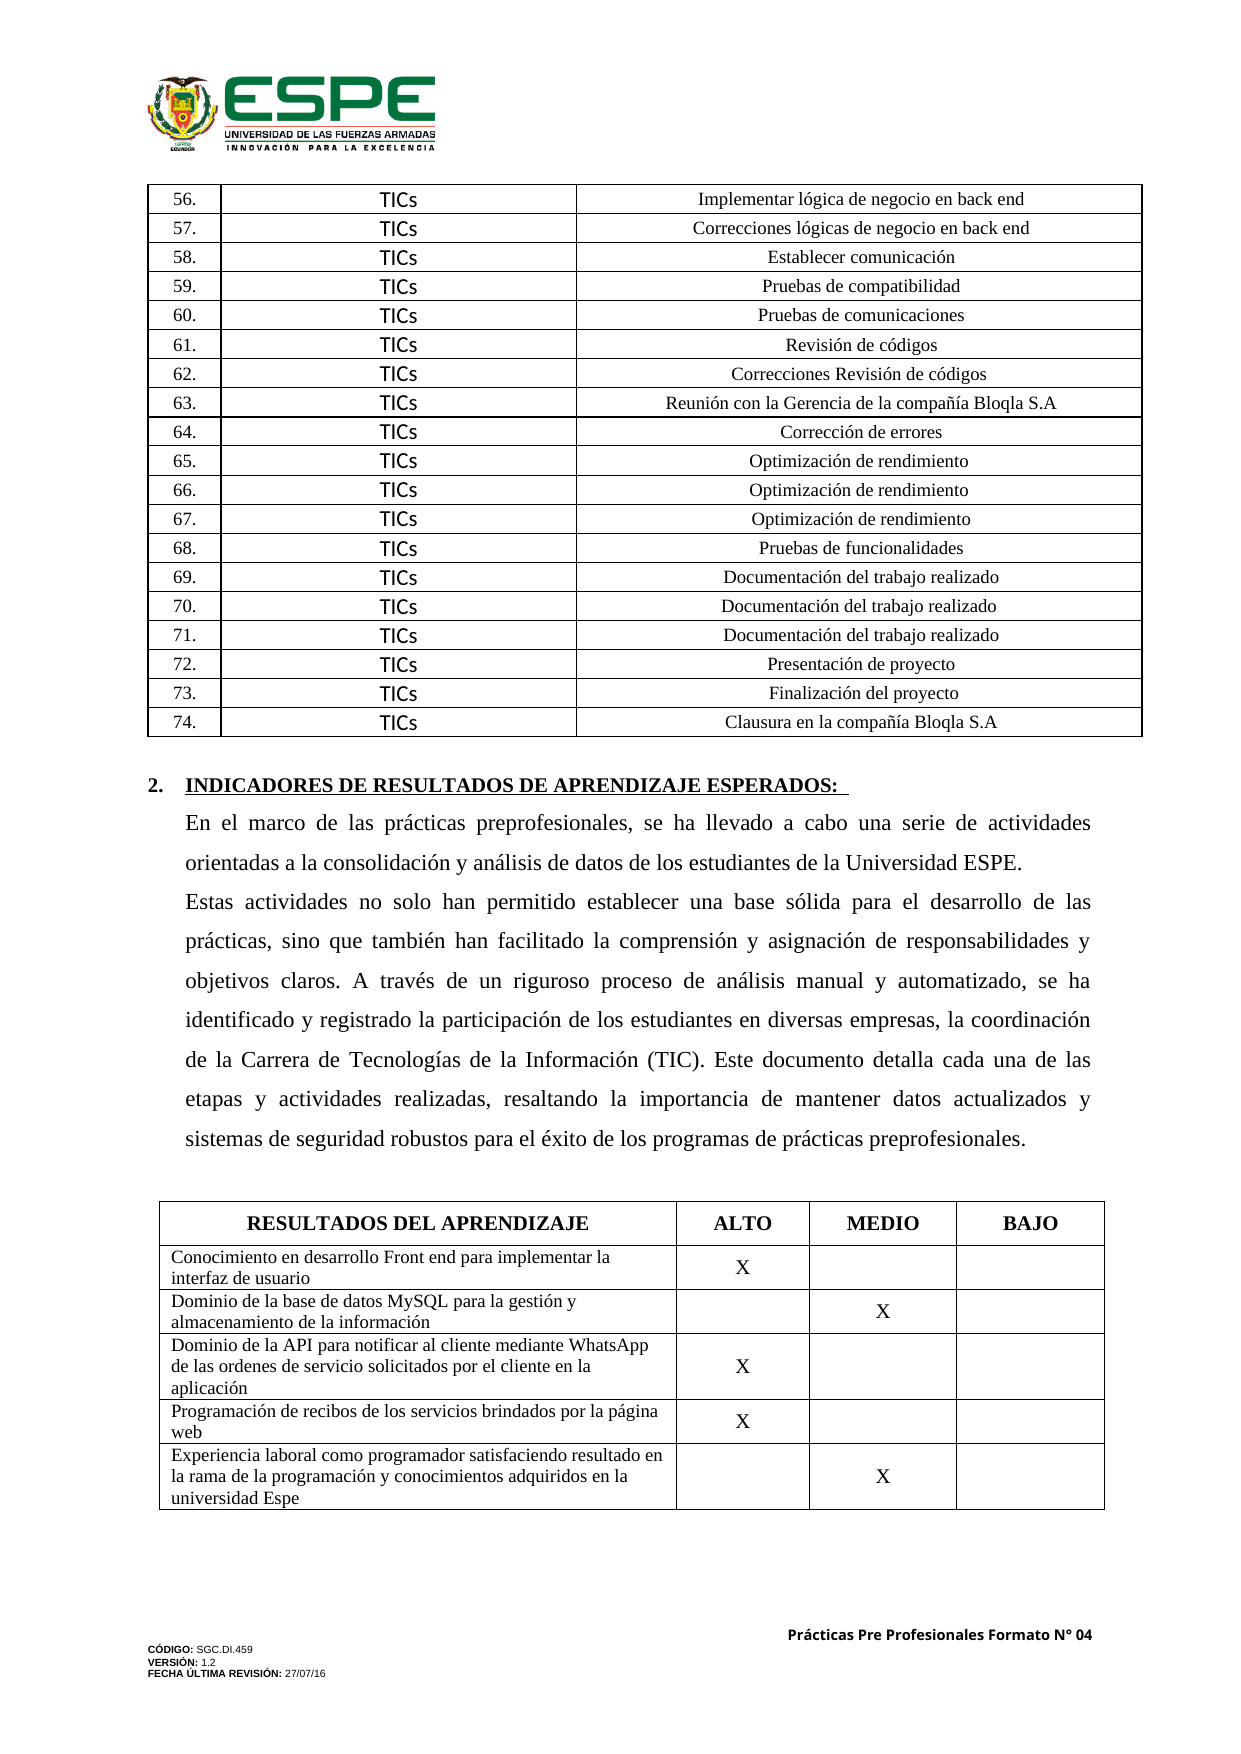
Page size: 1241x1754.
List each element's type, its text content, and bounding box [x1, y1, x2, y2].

list INDICADORES DE RESULTADOS DE APRENDIZAJE ESPERADOS: [148, 773, 1092, 797]
table_cell 60. [149, 301, 220, 329]
table_cell TICs [222, 301, 576, 329]
table_cell TICs [222, 650, 576, 678]
table_cell X [677, 1246, 809, 1289]
table_cell [677, 1290, 809, 1333]
table_cell Optimización de rendimiento [577, 446, 1141, 474]
table_cell Optimización de rendimiento [577, 476, 1141, 503]
table_cell [810, 1334, 956, 1398]
table_header RESULTADOS DEL APRENDIZAJE [160, 1202, 676, 1244]
table_cell TICs [222, 243, 576, 271]
table_cell Conocimiento en desarrollo Front end para implementar la interfaz de usuario [160, 1246, 676, 1289]
table_cell Pruebas de compatibilidad [577, 272, 1141, 300]
table_cell Programación de recibos de los servicios brindados por la página web [160, 1400, 676, 1443]
table_cell 65. [149, 446, 220, 474]
table_cell 66. [149, 476, 220, 503]
table_cell [957, 1400, 1104, 1443]
table_cell X [810, 1444, 956, 1508]
table_cell Dominio de la API para notificar al cliente mediante WhatsApp de las ordenes de servicio solicitados por el cliente en la aplicación [160, 1334, 676, 1398]
table_cell Pruebas de funcionalidades [577, 534, 1141, 562]
table_cell [810, 1400, 956, 1443]
table_cell Revisión de códigos [577, 330, 1141, 358]
table_cell TICs [222, 708, 576, 736]
table_cell [957, 1334, 1104, 1398]
table_cell TICs [222, 505, 576, 533]
table_cell 69. [149, 563, 220, 591]
table_header BAJO [957, 1202, 1104, 1244]
table_cell [810, 1246, 956, 1289]
table_cell Correcciones lógicas de negocio en back end [577, 214, 1141, 242]
table_cell TICs [222, 592, 576, 620]
table_cell [677, 1444, 809, 1508]
table_cell 64. [149, 418, 220, 445]
table_cell Clausura en la compañía Bloqla S.A [577, 708, 1141, 736]
table_cell 68. [149, 534, 220, 562]
table_cell TICs [222, 534, 576, 562]
table_cell 57. [149, 214, 220, 242]
table_cell Finalización del proyecto [577, 679, 1141, 707]
table_cell Corrección de errores [577, 418, 1141, 445]
table_cell Experiencia laboral como programador satisfaciendo resultado en la rama de la programación y conocimientos adquiridos en la universidad Espe [160, 1444, 676, 1508]
table_cell 63. [149, 388, 220, 416]
table_cell 67. [149, 505, 220, 533]
table_cell Reunión con la Gerencia de la compañía Bloqla S.A [577, 388, 1141, 416]
table_cell 58. [149, 243, 220, 271]
table_cell X [677, 1400, 809, 1443]
table_cell 56. [149, 185, 220, 213]
table_cell Documentación del trabajo realizado [577, 592, 1141, 620]
table_cell 74. [149, 708, 220, 736]
table_cell [957, 1290, 1104, 1333]
table_cell Presentación de proyecto [577, 650, 1141, 678]
table_header MEDIO [810, 1202, 956, 1244]
table_cell Documentación del trabajo realizado [577, 563, 1141, 591]
table_cell TICs [222, 446, 576, 474]
table_header ALTO [677, 1202, 809, 1244]
table_cell TICs [222, 563, 576, 591]
text Estas actividades no solo han permitido establecer una base sólida para el desarrollo de las prácticas, sino que también han facilitado la comprensión y asignación de responsabilidades y objetivos claros. A través de un riguroso proceso de análisis manual y automatizado, se ha identificado y registrado la participación de los estudiantes en diversas empresas, la coordinación de la Carrera de Tecnologías de la Información (TIC). Este documento detalla cada una de las etapas y actividades realizadas, resaltando la importancia de mantener datos actualizados y sistemas de seguridad robustos para el éxito de los programas de prácticas preprofesionales. [185, 888, 1092, 1151]
table_cell 62. [149, 359, 220, 387]
table_cell TICs [222, 359, 576, 387]
table_cell 61. [149, 330, 220, 358]
table_cell [957, 1246, 1104, 1289]
table_cell Documentación del trabajo realizado [577, 621, 1141, 649]
table_cell TICs [222, 272, 576, 300]
text En el marco de las prácticas preprofesionales, se ha llevado a cabo una serie de actividades orientadas a la consolidación y análisis de datos de los estudiantes de la Universidad ESPE. [185, 809, 1092, 875]
table_cell Establecer comunicación [577, 243, 1141, 271]
table_cell 59. [149, 272, 220, 300]
table_cell Optimización de rendimiento [577, 505, 1141, 533]
table_cell X [677, 1334, 809, 1398]
table_cell 70. [149, 592, 220, 620]
table_cell Dominio de la base de datos MySQL para la gestión y almacenamiento de la información [160, 1290, 676, 1333]
table_cell TICs [222, 476, 576, 503]
table_cell TICs [222, 418, 576, 445]
table_cell 73. [149, 679, 220, 707]
table_cell Pruebas de comunicaciones [577, 301, 1141, 329]
table_cell Correcciones Revisión de códigos [577, 359, 1141, 387]
table_cell Implementar lógica de negocio en back end [577, 185, 1141, 213]
table_cell TICs [222, 330, 576, 358]
picture [147, 73, 439, 156]
table_cell 71. [149, 621, 220, 649]
table_cell TICs [222, 214, 576, 242]
table_cell TICs [222, 388, 576, 416]
table_cell TICs [222, 679, 576, 707]
table_cell 72. [149, 650, 220, 678]
table_cell X [810, 1290, 956, 1333]
table_cell TICs [222, 621, 576, 649]
table_cell [957, 1444, 1104, 1508]
table_cell TICs [222, 185, 576, 213]
